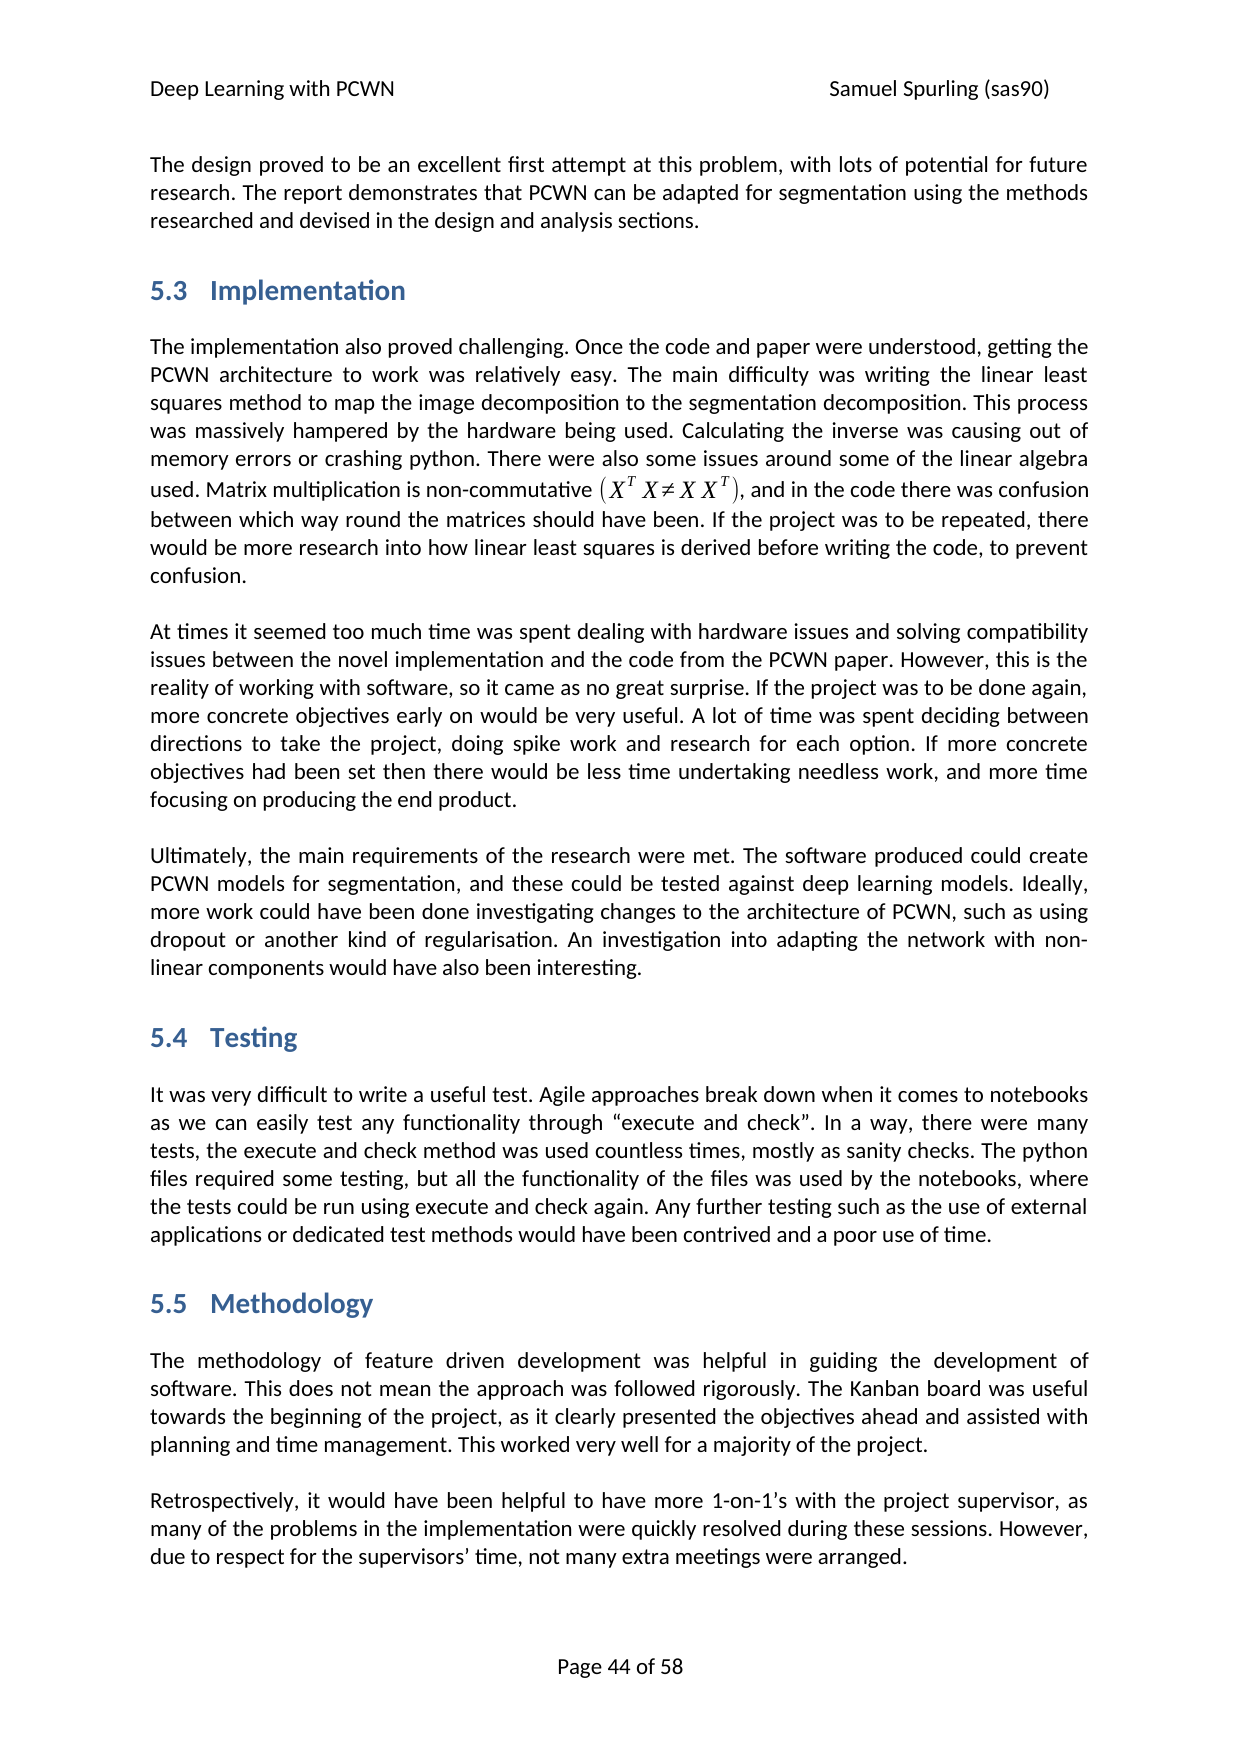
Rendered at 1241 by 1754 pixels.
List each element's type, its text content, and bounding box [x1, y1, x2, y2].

subtitle Implementation [150, 272, 1090, 307]
text The methodology of feature driven development was helpful in guiding the development of software. This does not mean the approach was followed rigorously. The Kanban board was useful towards the beginning of the project, as it clearly presented the objectives ahead and assisted with planning and time management. This worked very well for a majority of the project. [150, 1346, 1090, 1458]
text The implementation also proved challenging. Once the code and paper were understood, getting the PCWN architecture to work was relatively easy. The main difficulty was writing the linear least squares method to map the image decomposition to the segmentation decomposition. This process was massively hampered by the hardware being used. Calculating the inverse was causing out of memory errors or crashing python. There were also some issues around some of the linear algebra used. Matrix multiplication is non-commutative , and in the code there was confusion between which way round the matrices should have been. If the project was to be repeated, there would be more research into how linear least squares is derived before writing the code, to prevent confusion. [150, 332, 1090, 589]
text Ultimately, the main requirements of the research were met. The software produced could create PCWN models for segmentation, and these could be tested against deep learning models. Ideally, more work could have been done investigating changes to the architecture of PCWN, such as using dropout or another kind of regularisation. An investigation into adapting the network with non-linear components would have also been interesting. [150, 841, 1090, 982]
subtitle Methodology [150, 1285, 1090, 1321]
text Retrospectively, it would have been helpful to have more 1-on-1’s with the project supervisor, as many of the problems in the implementation were quickly resolved during these sessions. However, due to respect for the supervisors’ time, not many extra meetings were arranged. [150, 1486, 1090, 1570]
text At times it seemed too much time was spent dealing with hardware issues and solving compatibility issues between the novel implementation and the code from the PCWN paper. However, this is the reality of working with software, so it came as no great surprise. If the project was to be done again, more concrete objectives early on would be very useful. A lot of time was spent deciding between directions to take the project, doing spike work and research for each option. If more concrete objectives had been set then there would be less time undertaking needless work, and more time focusing on producing the end product. [150, 617, 1090, 813]
text The design proved to be an excellent first attempt at this problem, with lots of potential for future research. The report demonstrates that PCWN can be adapted for segmentation using the methods researched and devised in the design and analysis sections. [150, 150, 1090, 234]
text It was very difficult to write a useful test. Agile approaches break down when it comes to notebooks as we can easily test any functionality through “execute and check”. In a way, there were many tests, the execute and check method was used countless times, mostly as sanity checks. The python files required some testing, but all the functionality of the files was used by the notebooks, where the tests could be run using execute and check again. Any further testing such as the use of external applications or dedicated test methods would have been contrived and a poor use of time. [150, 1080, 1090, 1248]
subtitle Testing [150, 1019, 1090, 1055]
